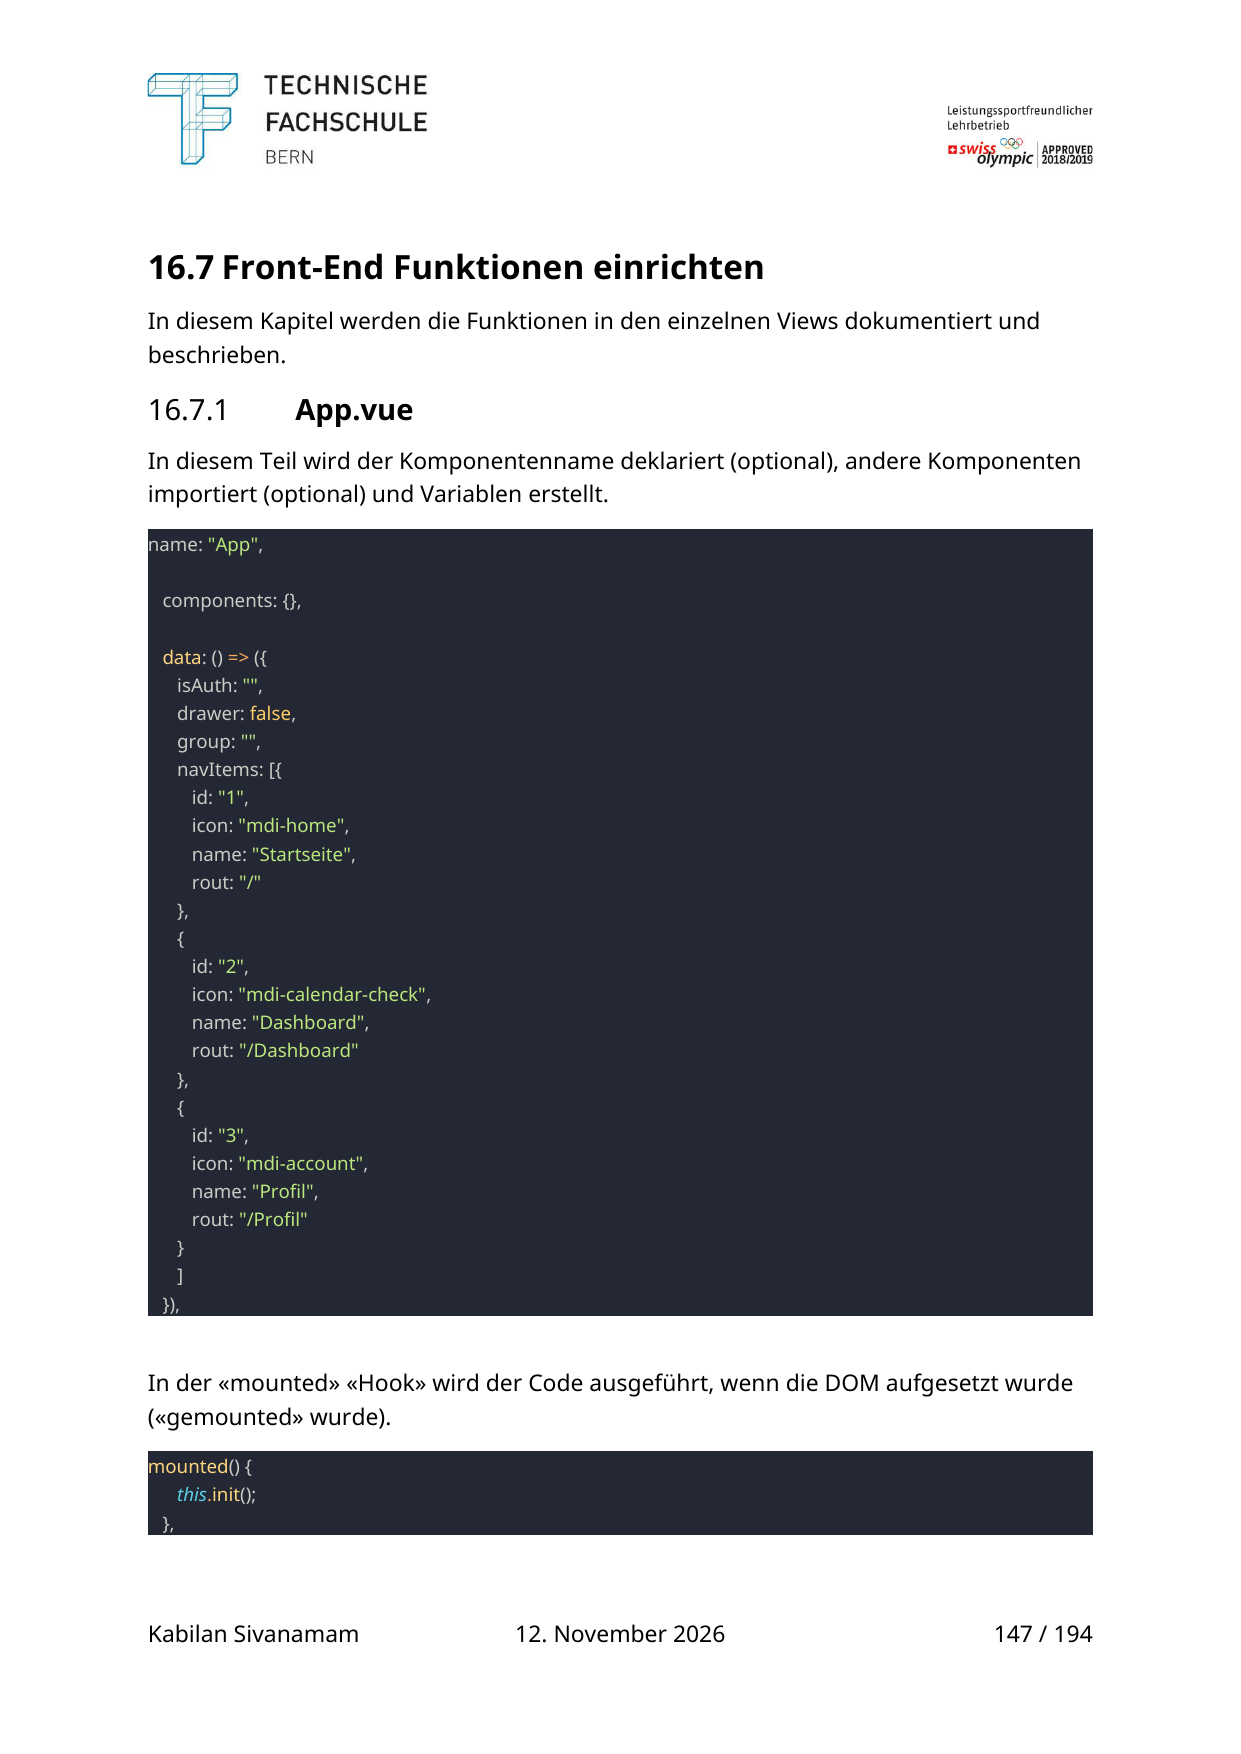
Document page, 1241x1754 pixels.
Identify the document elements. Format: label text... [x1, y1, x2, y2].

text }, [148, 1063, 1093, 1091]
text id: "3", [148, 1119, 1093, 1148]
text { [148, 1091, 1093, 1119]
text }, [148, 1507, 1093, 1535]
text navItems: [{ [148, 754, 1093, 782]
text id: "1", [148, 782, 1093, 810]
text }, [148, 894, 1093, 923]
picture [147, 73, 1093, 196]
subtitle Front-End Funktionen einrichten [148, 244, 1093, 289]
text components: {}, [148, 585, 1093, 613]
text data: () => ({ [148, 641, 1093, 669]
text icon: "mdi-calendar-check", [148, 979, 1093, 1007]
subtitle App.vue [148, 389, 1093, 429]
text } [148, 1232, 1093, 1260]
text id: "2", [148, 951, 1093, 979]
text ] [148, 1260, 1093, 1288]
text name: "App", [148, 529, 1093, 557]
text In diesem Teil wird der Komponentenname deklariert (optional), andere Komponenten importiert (optional) und Variablen erstellt. [148, 445, 1093, 510]
text }), [148, 1288, 1093, 1316]
text { [148, 923, 1093, 951]
text mounted() { [148, 1451, 1093, 1479]
text name: "Dashboard", [148, 1007, 1093, 1035]
text rout: "/Profil" [148, 1204, 1093, 1232]
text icon: "mdi-account", [148, 1148, 1093, 1176]
text this.init(); [148, 1479, 1093, 1507]
text isAuth: "", [148, 669, 1093, 698]
text name: "Profil", [148, 1176, 1093, 1204]
text In diesem Kapitel werden die Funktionen in den einzelnen Views dokumentiert und beschrieben. [148, 305, 1093, 370]
text rout: "/" [148, 866, 1093, 894]
text name: "Startseite", [148, 838, 1093, 866]
text In der «mounted» «Hook» wird der Code ausgeführt, wenn die DOM aufgesetzt wurde («gemounted» wurde). [148, 1367, 1093, 1432]
text icon: "mdi-home", [148, 810, 1093, 838]
text group: "", [148, 726, 1093, 754]
text rout: "/Dashboard" [148, 1035, 1093, 1063]
text drawer: false, [148, 698, 1093, 726]
